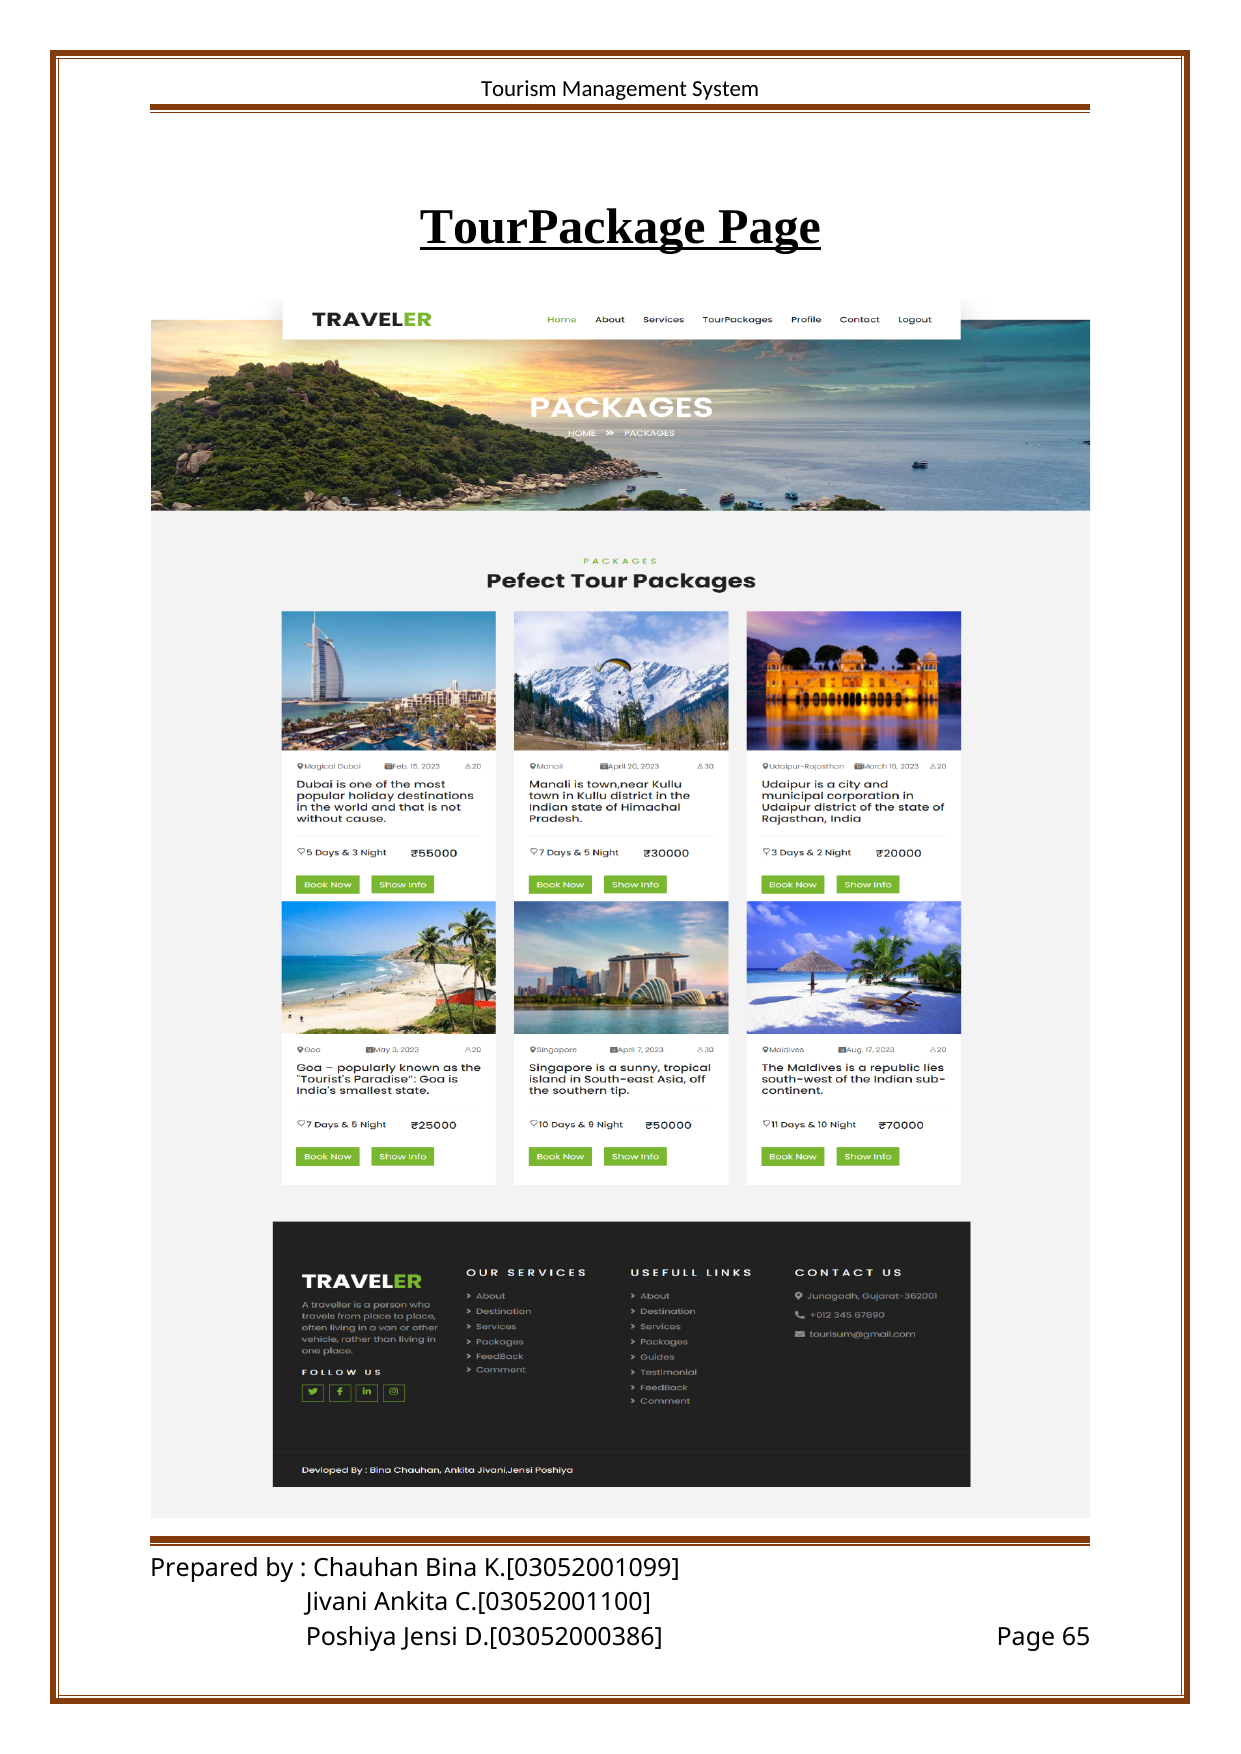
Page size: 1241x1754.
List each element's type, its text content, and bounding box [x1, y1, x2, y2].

picture [151, 300, 1091, 1519]
text TourPackage Page [150, 197, 1090, 255]
